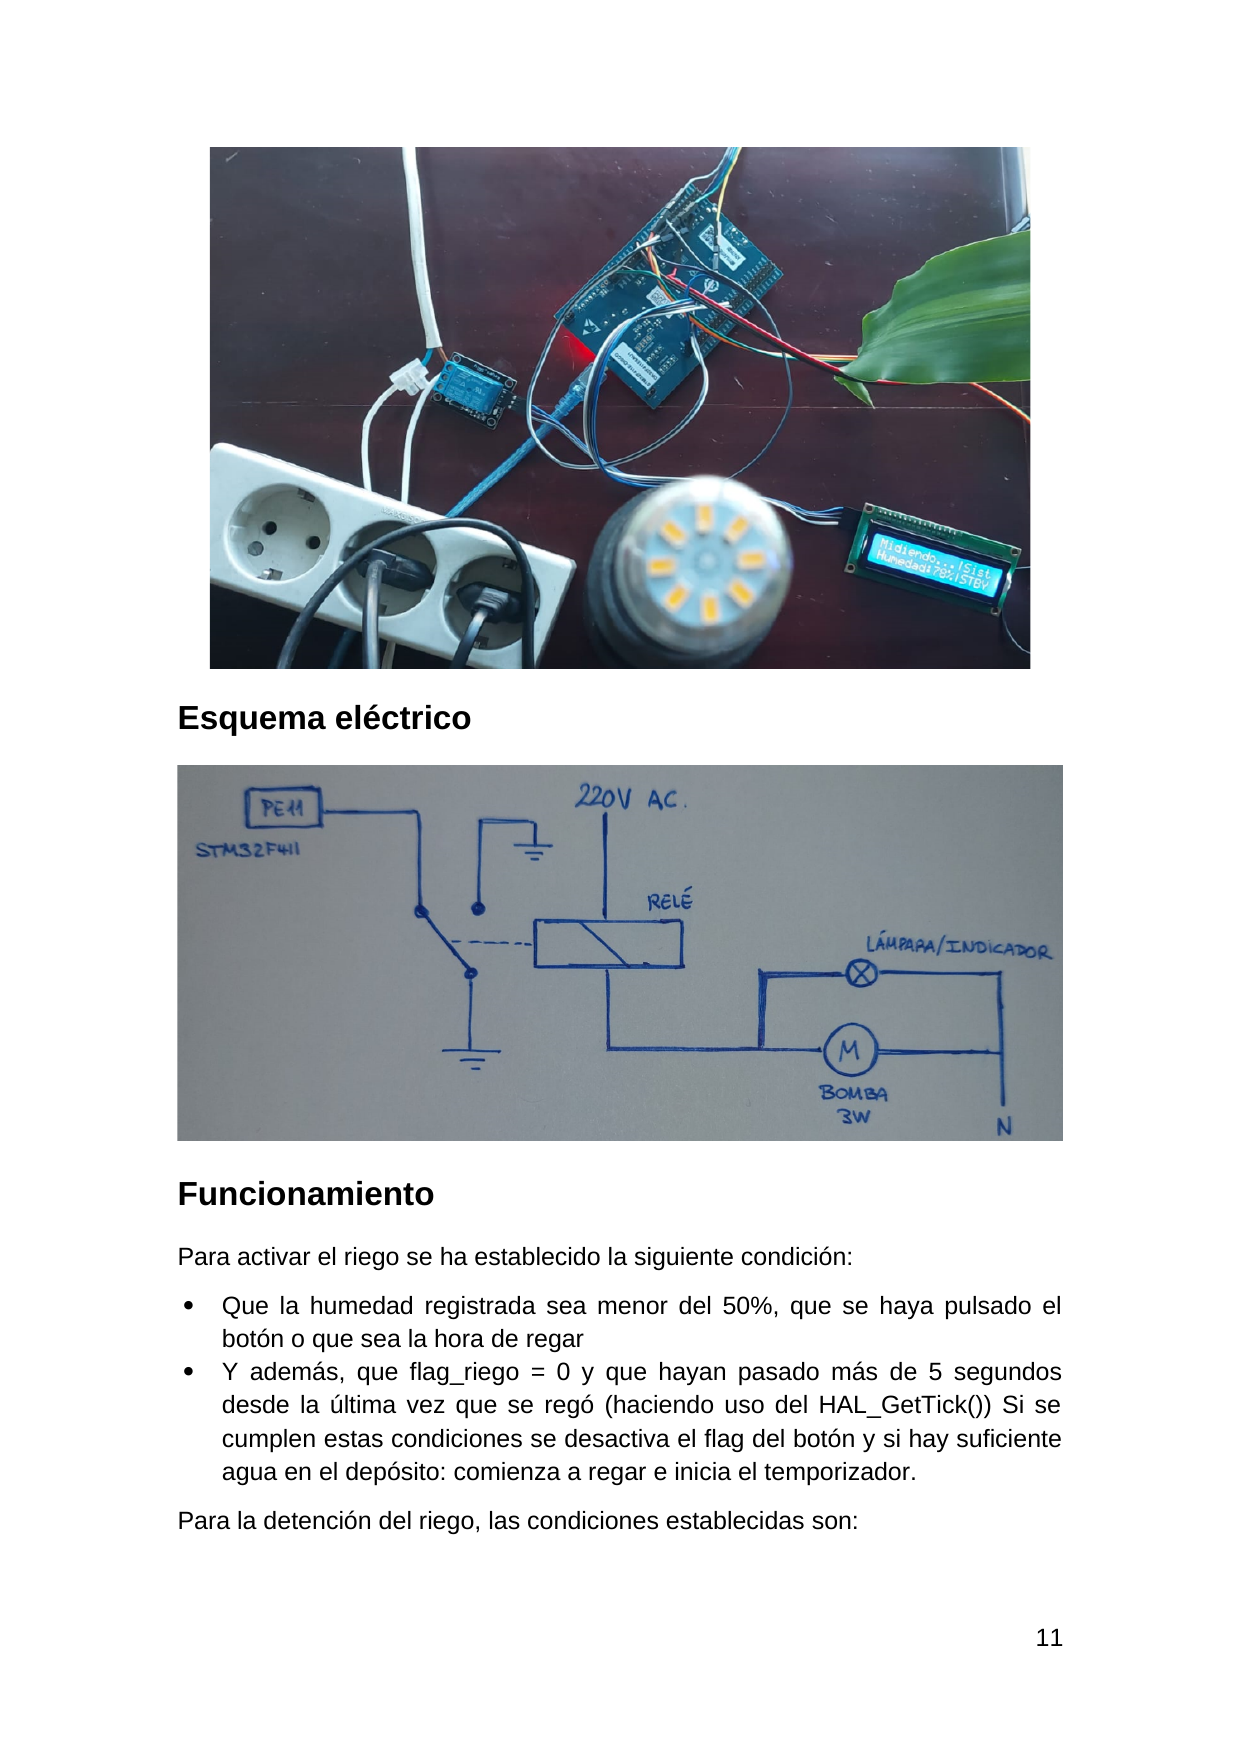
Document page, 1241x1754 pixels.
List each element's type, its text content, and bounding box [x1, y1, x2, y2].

picture [209, 147, 1031, 669]
picture [177, 765, 1063, 1141]
subtitle Esquema eléctrico [177, 698, 1063, 737]
text Para activar el riego se ha establecido la siguiente condición: [177, 1242, 1063, 1270]
list Y además, que flag_riego = 0 y que hayan pasado más de 5 segundos desde la última vez que se regó (haciendo uso del HAL_GetTick()) Si se cumplen estas condiciones se desactiva el flag del botón y si hay suficiente agua en el depósito: comienza a regar e inicia el temporizador. [184, 1357, 1063, 1485]
list Que la humedad registrada sea menor del 50%, que se haya pulsado el botón o que sea la hora de regar [184, 1291, 1063, 1353]
subtitle Funcionamiento [177, 1174, 1063, 1212]
text Para la detención del riego, las condiciones establecidas son: [177, 1506, 1063, 1535]
